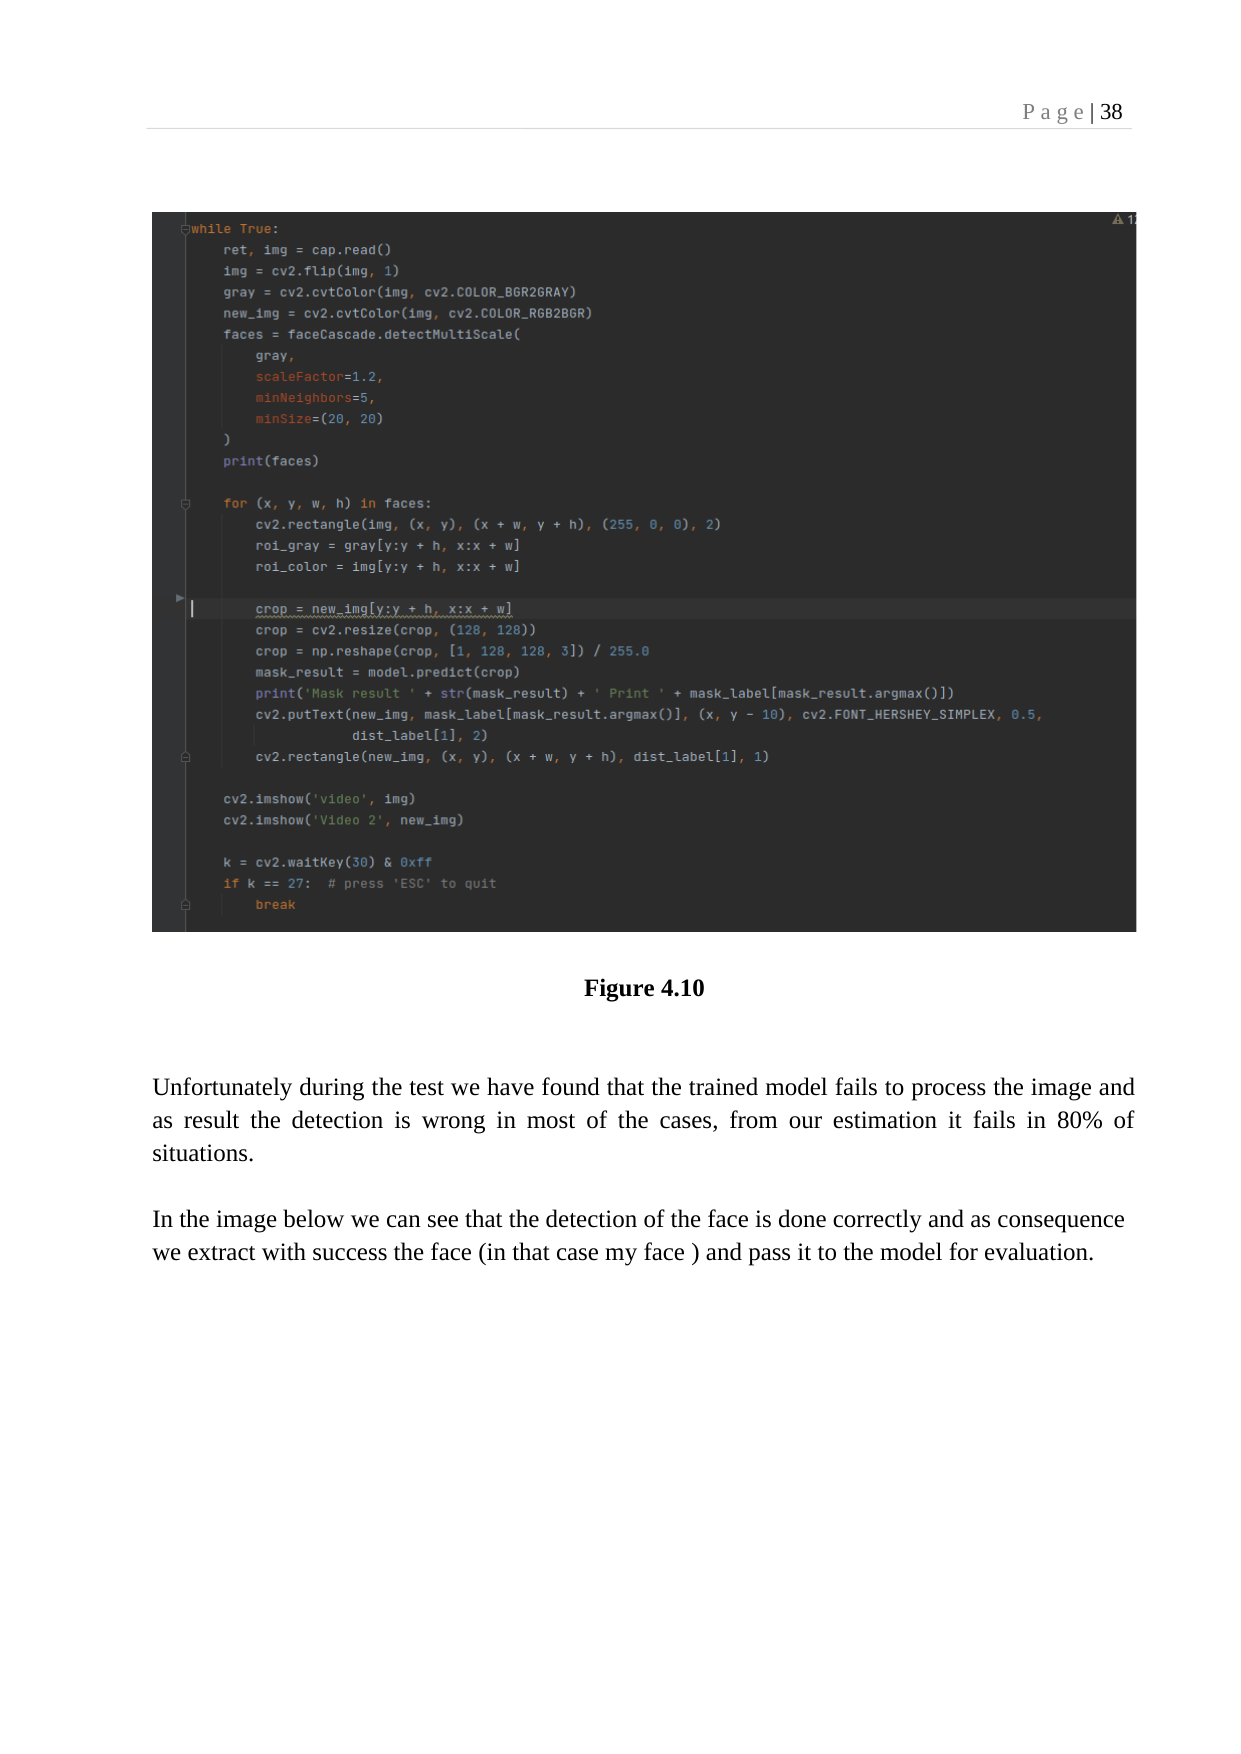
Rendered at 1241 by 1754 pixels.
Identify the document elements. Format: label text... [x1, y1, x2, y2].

text Unfortunately during the test we have found that the trained model fails to process the image and as result the detection is wrong in most of the cases, from our estimation it fails in 80% of situations. [152, 1072, 1136, 1167]
text Figure 4.10 [152, 973, 1136, 1002]
text we extract with success the face (in that case my face ) and pass it to the model for evaluation. [152, 1237, 1136, 1266]
text In the image below we can see that the detection of the face is done correctly and as consequence [152, 1204, 1136, 1233]
picture [152, 212, 1137, 932]
